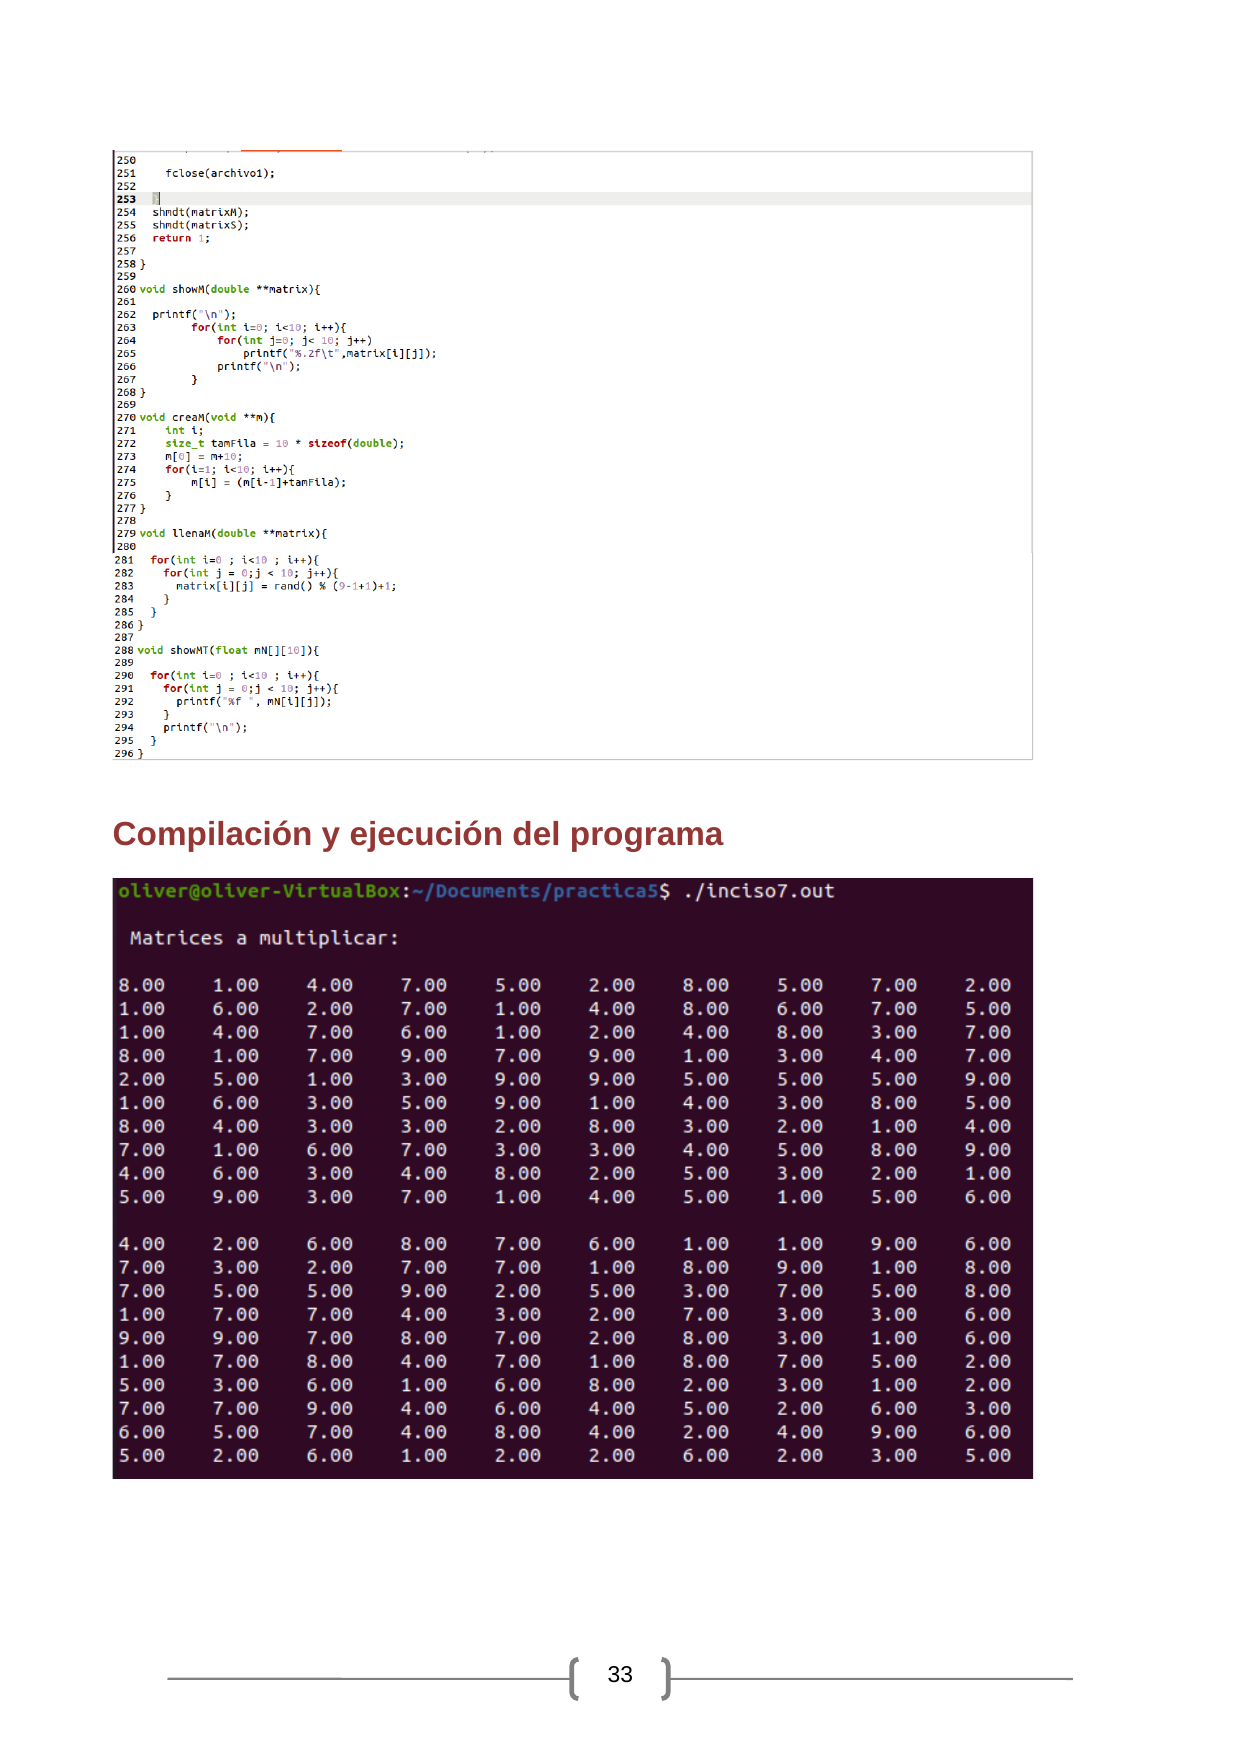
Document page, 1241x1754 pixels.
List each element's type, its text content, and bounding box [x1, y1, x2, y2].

picture [112, 878, 1034, 1479]
picture [112, 150, 1034, 761]
text Compilación y ejecución del programa [112, 814, 1128, 852]
